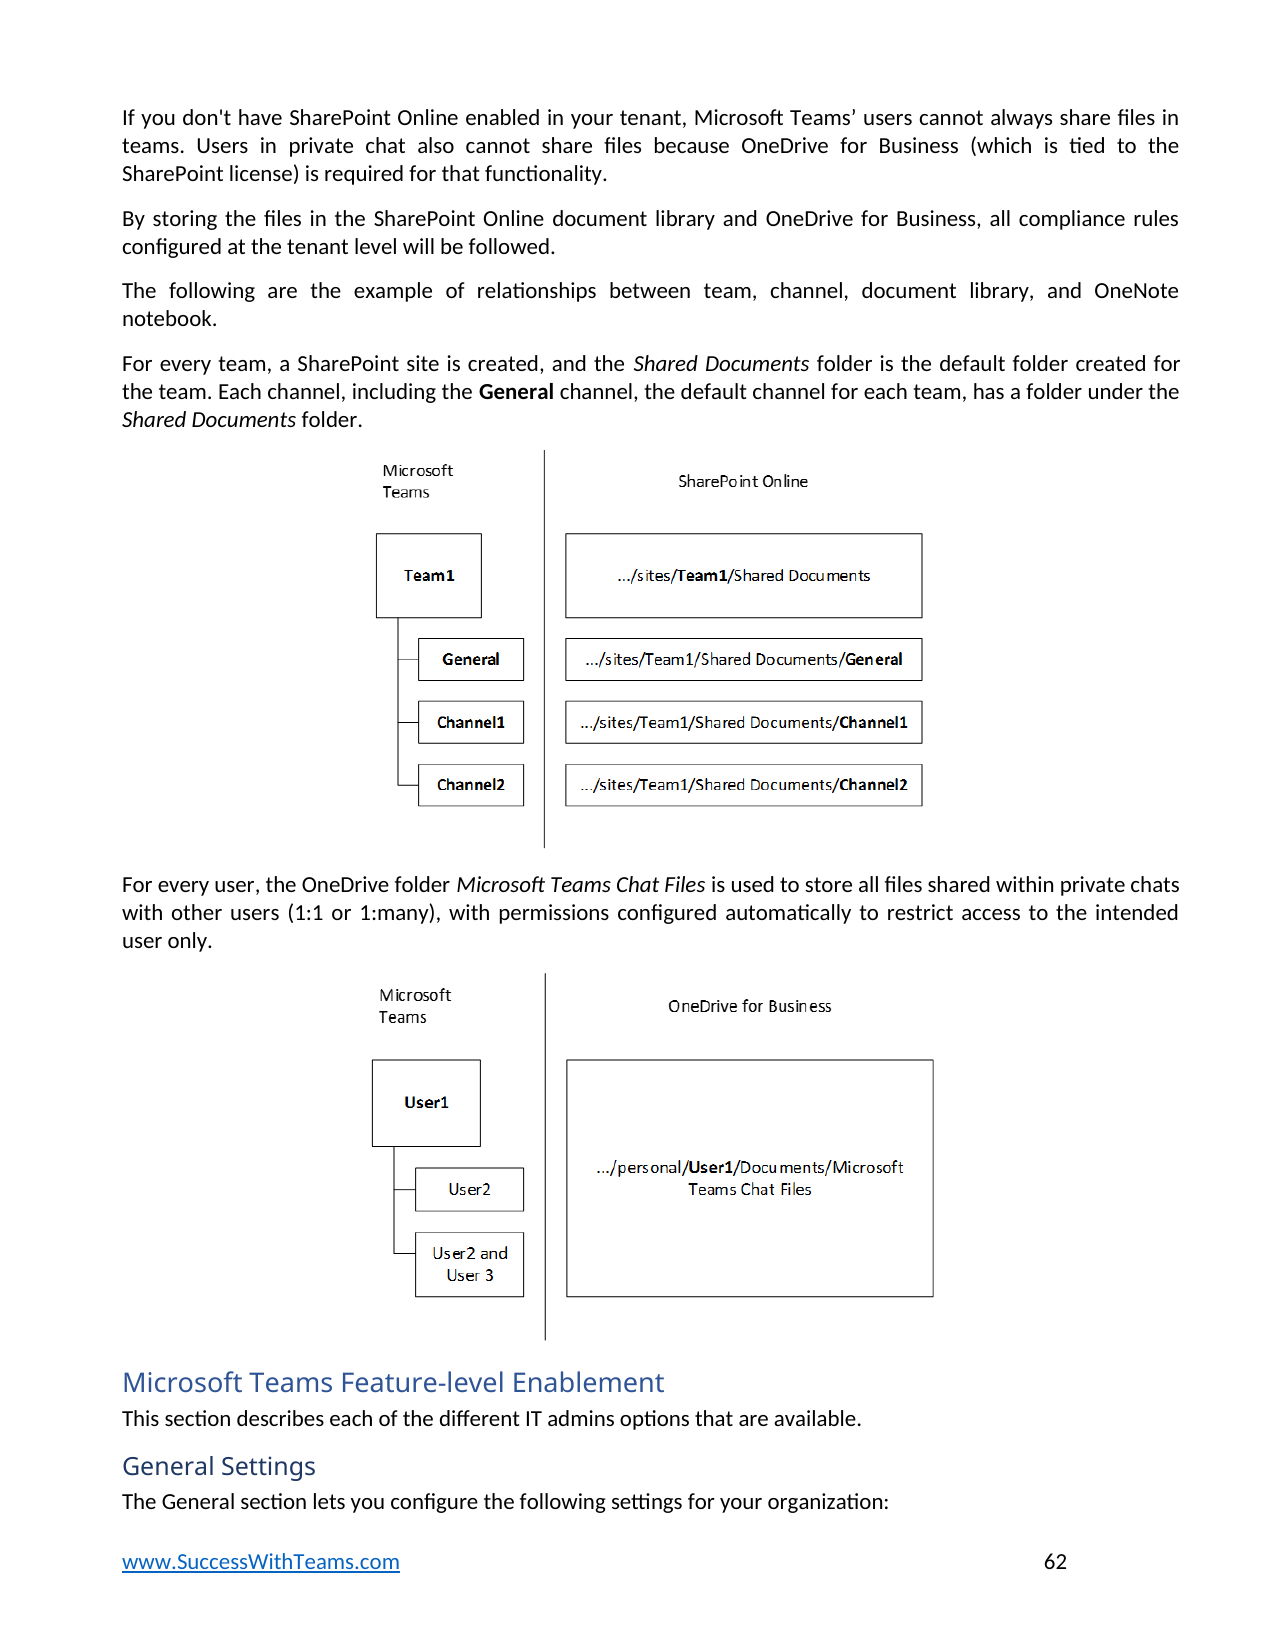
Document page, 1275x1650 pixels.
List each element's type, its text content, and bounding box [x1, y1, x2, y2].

text For every user, the OneDrive folder Microsoft Teams Chat Files is used to store all files shared within private chats with other users (1:1 or 1:many), with permissions configured automatically to restrict access to the intended user only. [122, 870, 1181, 954]
text This section describes each of the different IT admins options that are available. [122, 1404, 1181, 1432]
text By storing the files in the SharePoint Online document library and OneDrive for Business, all compliance rules configured at the tenant level will be followed. [122, 204, 1181, 260]
picture [361, 971, 943, 1347]
text If you don't have SharePoint Online enabled in your tenant, Microsoft Teams’ users cannot always share files in teams. Users in private chat also cannot share files because OneDrive for Business (which is tied to the SharePoint license) is required for that functionality. [122, 103, 1181, 187]
text For every team, a SharePoint site is created, and the Shared Documents folder is the default folder created for the team. Each channel, including the General channel, the default channel for each team, has a folder under the Shared Documents folder. [122, 349, 1181, 433]
text The following are the example of relationships between team, channel, document library, and OneNote notebook. [122, 276, 1181, 332]
picture [368, 450, 936, 854]
text The General section lets you configure the following settings for your organization: [122, 1487, 1181, 1515]
subtitle General Settings [122, 1449, 1181, 1483]
subtitle Microsoft Teams Feature-level Enablement [122, 1363, 1181, 1400]
